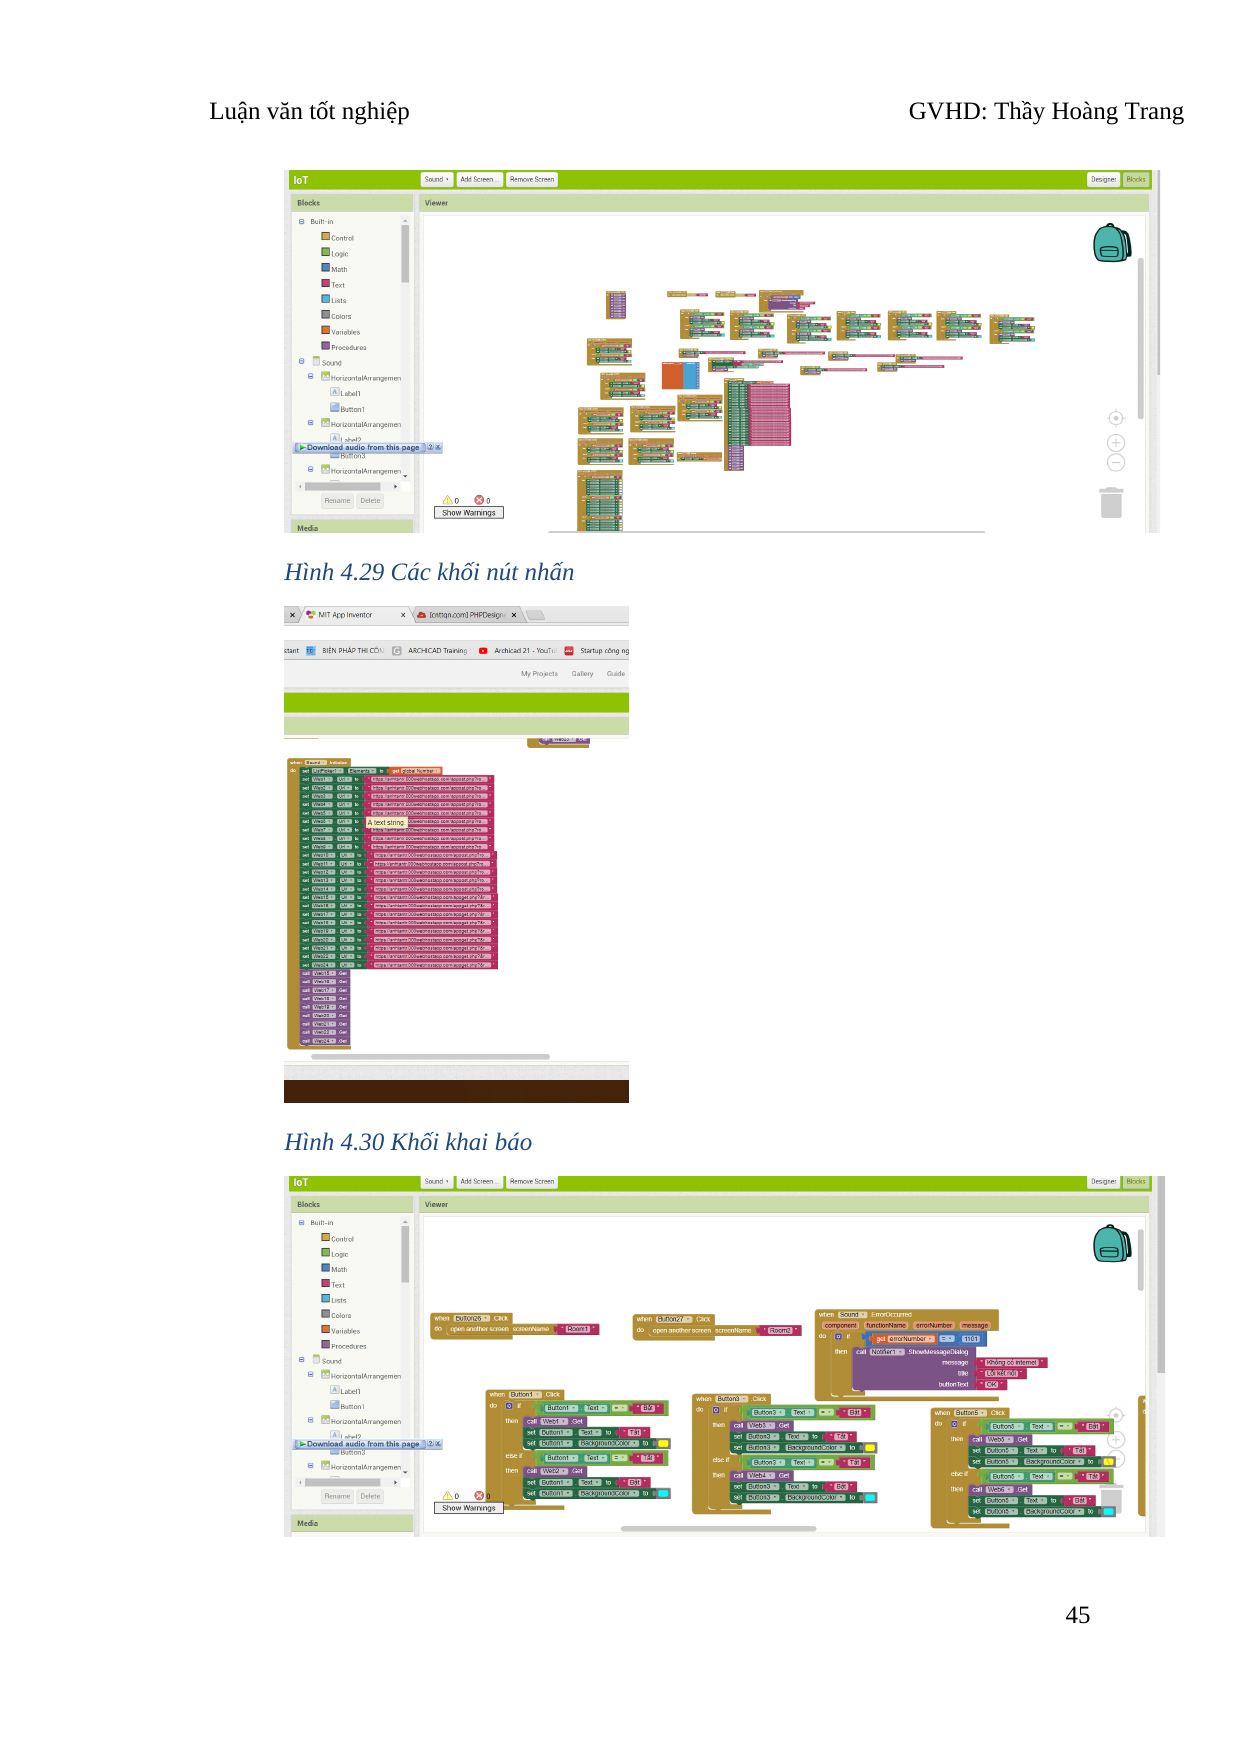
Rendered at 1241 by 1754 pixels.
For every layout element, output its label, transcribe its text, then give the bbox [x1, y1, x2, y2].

picture [284, 1176, 1166, 1537]
picture [284, 170, 1161, 533]
picture [284, 606, 629, 1103]
